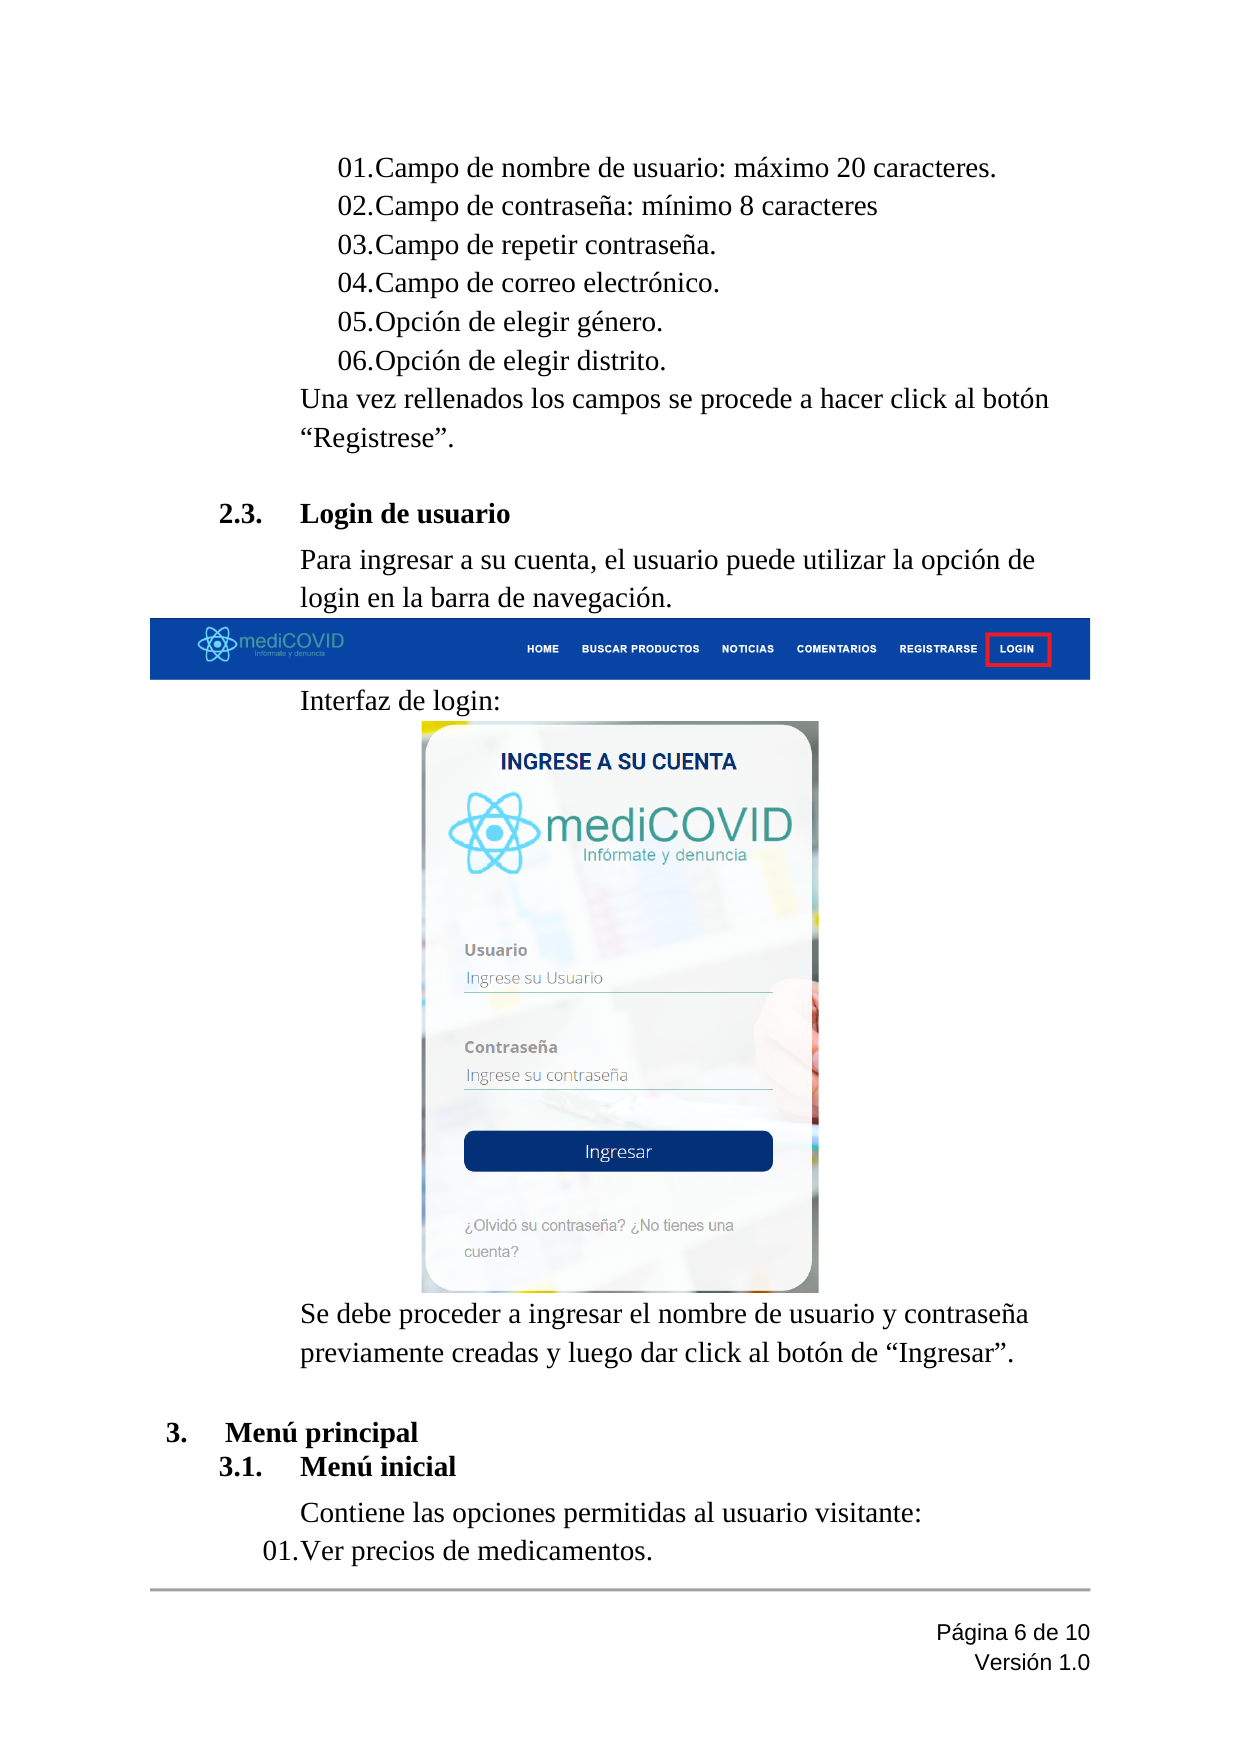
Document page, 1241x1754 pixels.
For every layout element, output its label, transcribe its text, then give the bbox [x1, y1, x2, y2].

list Campo de nombre de usuario: máximo 20 caracteres. [337, 150, 1090, 183]
subtitle Login de usuario [262, 496, 1090, 529]
text Se debe proceder a ingresar el nombre de usuario y contraseña previamente creadas y luego dar click al botón de “Ingresar”. [300, 1297, 1090, 1369]
list Campo de contraseña: mínimo 8 caracteres [337, 188, 1090, 222]
subtitle Menú inicial [262, 1449, 1090, 1482]
text Una vez rellenados los campos se procede a hacer click al botón “Registrese”. [300, 381, 1090, 453]
picture [421, 721, 819, 1293]
list Ver precios de medicamentos. [262, 1533, 1090, 1567]
list Opción de elegir género. [337, 304, 1090, 338]
list Campo de repetir contraseña. [337, 227, 1090, 261]
list Campo de correo electrónico. [337, 266, 1090, 299]
text Interfaz de login: [300, 683, 1090, 717]
picture [150, 618, 1091, 680]
text Contiene las opciones permitidas al usuario visitante: [300, 1495, 1090, 1528]
list Opción de elegir distrito. [337, 343, 1090, 376]
text Para ingresar a su cuenta, el usuario puede utilizar la opción de login en la barra de navegación. [300, 542, 1090, 614]
subtitle Menú principal [187, 1415, 1090, 1449]
